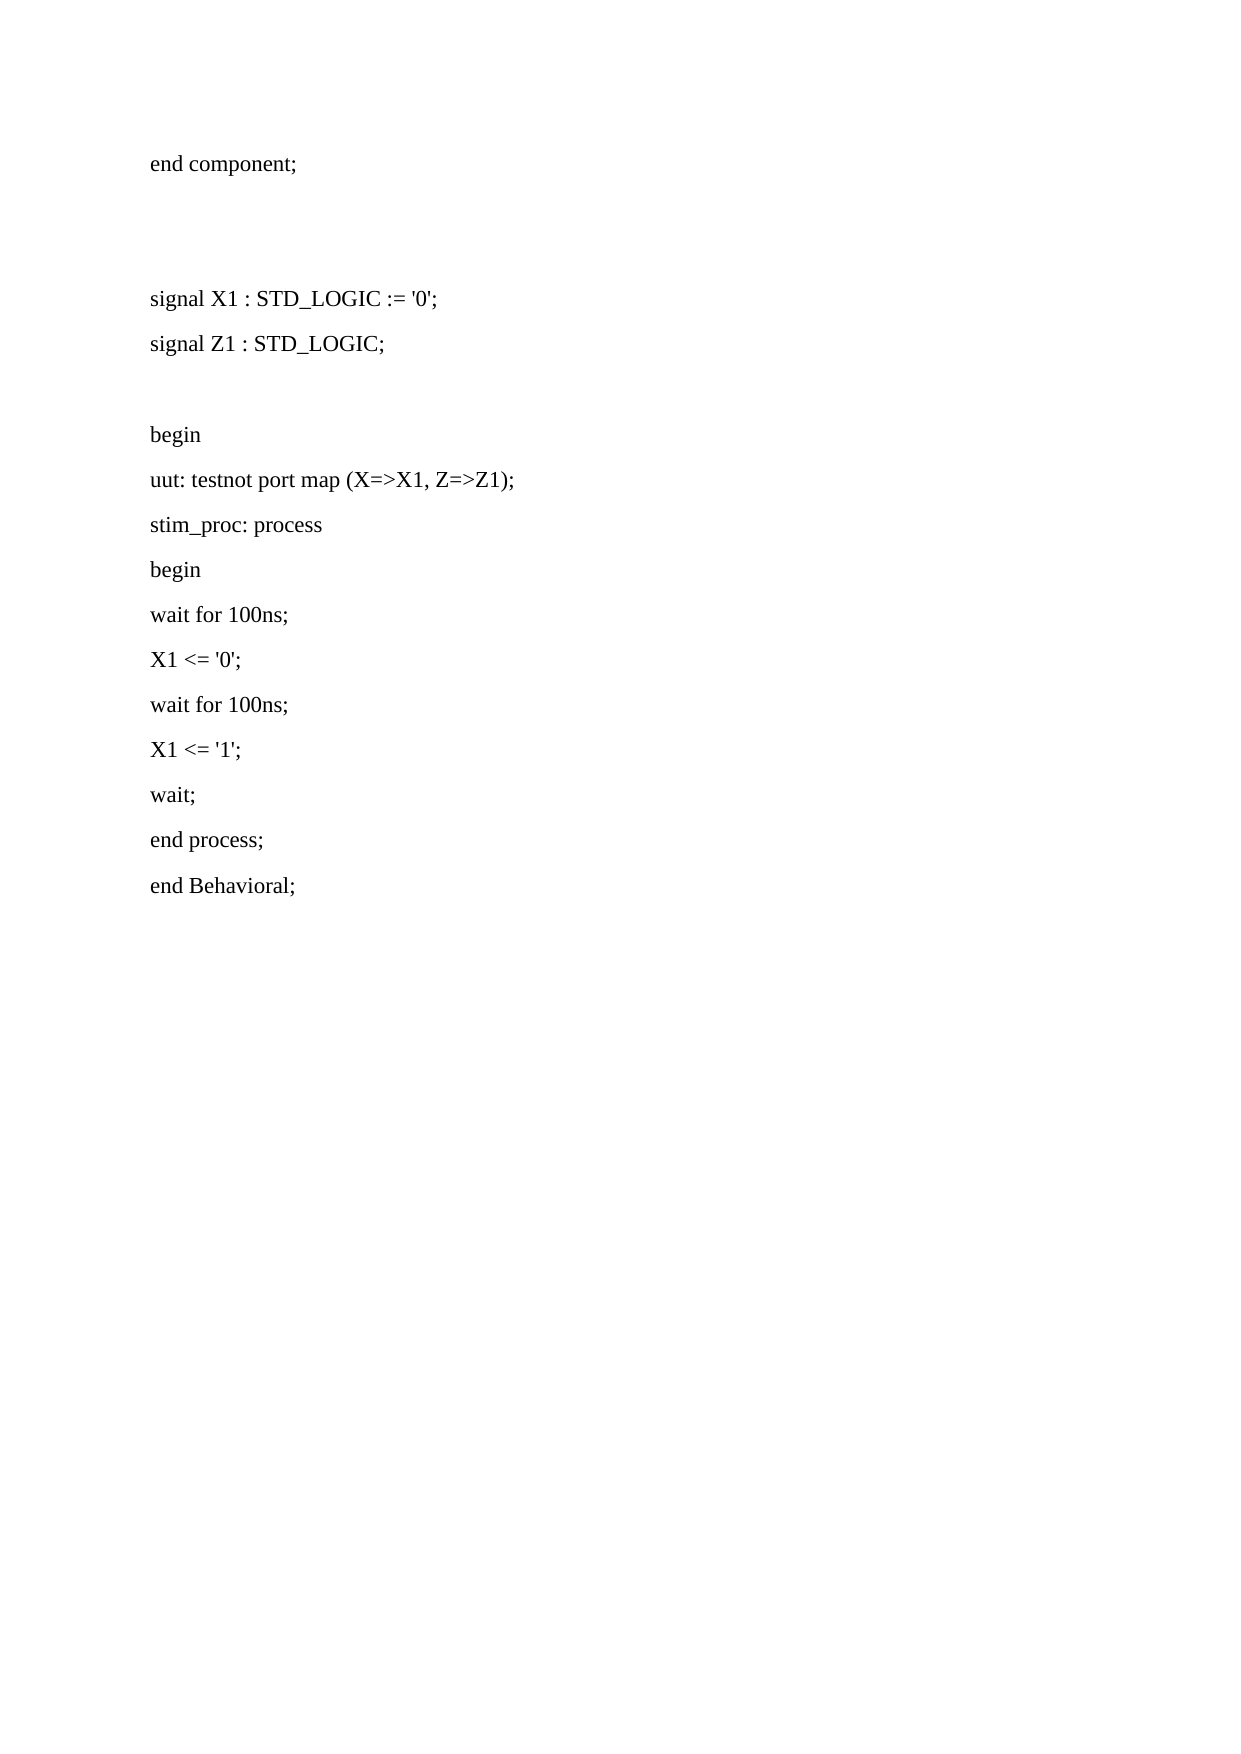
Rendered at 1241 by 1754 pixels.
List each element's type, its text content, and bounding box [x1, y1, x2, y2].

text end Behavioral; [150, 872, 1090, 898]
text uut: testnot port map (X=>X1, Z=>Z1); [150, 466, 1090, 492]
text stim_proc: process [150, 511, 1090, 537]
text signal X1 : STD_LOGIC := '0'; [150, 285, 1090, 312]
text signal Z1 : STD_LOGIC; [150, 330, 1090, 357]
text end process; [150, 827, 1090, 853]
text begin [150, 556, 1090, 582]
text X1 <= '0'; [150, 646, 1090, 672]
text begin [150, 421, 1090, 447]
text wait for 100ns; [150, 601, 1090, 627]
text X1 <= '1'; [150, 736, 1090, 763]
text wait; [150, 781, 1090, 808]
text end component; [150, 150, 1090, 176]
text wait for 100ns; [150, 691, 1090, 718]
